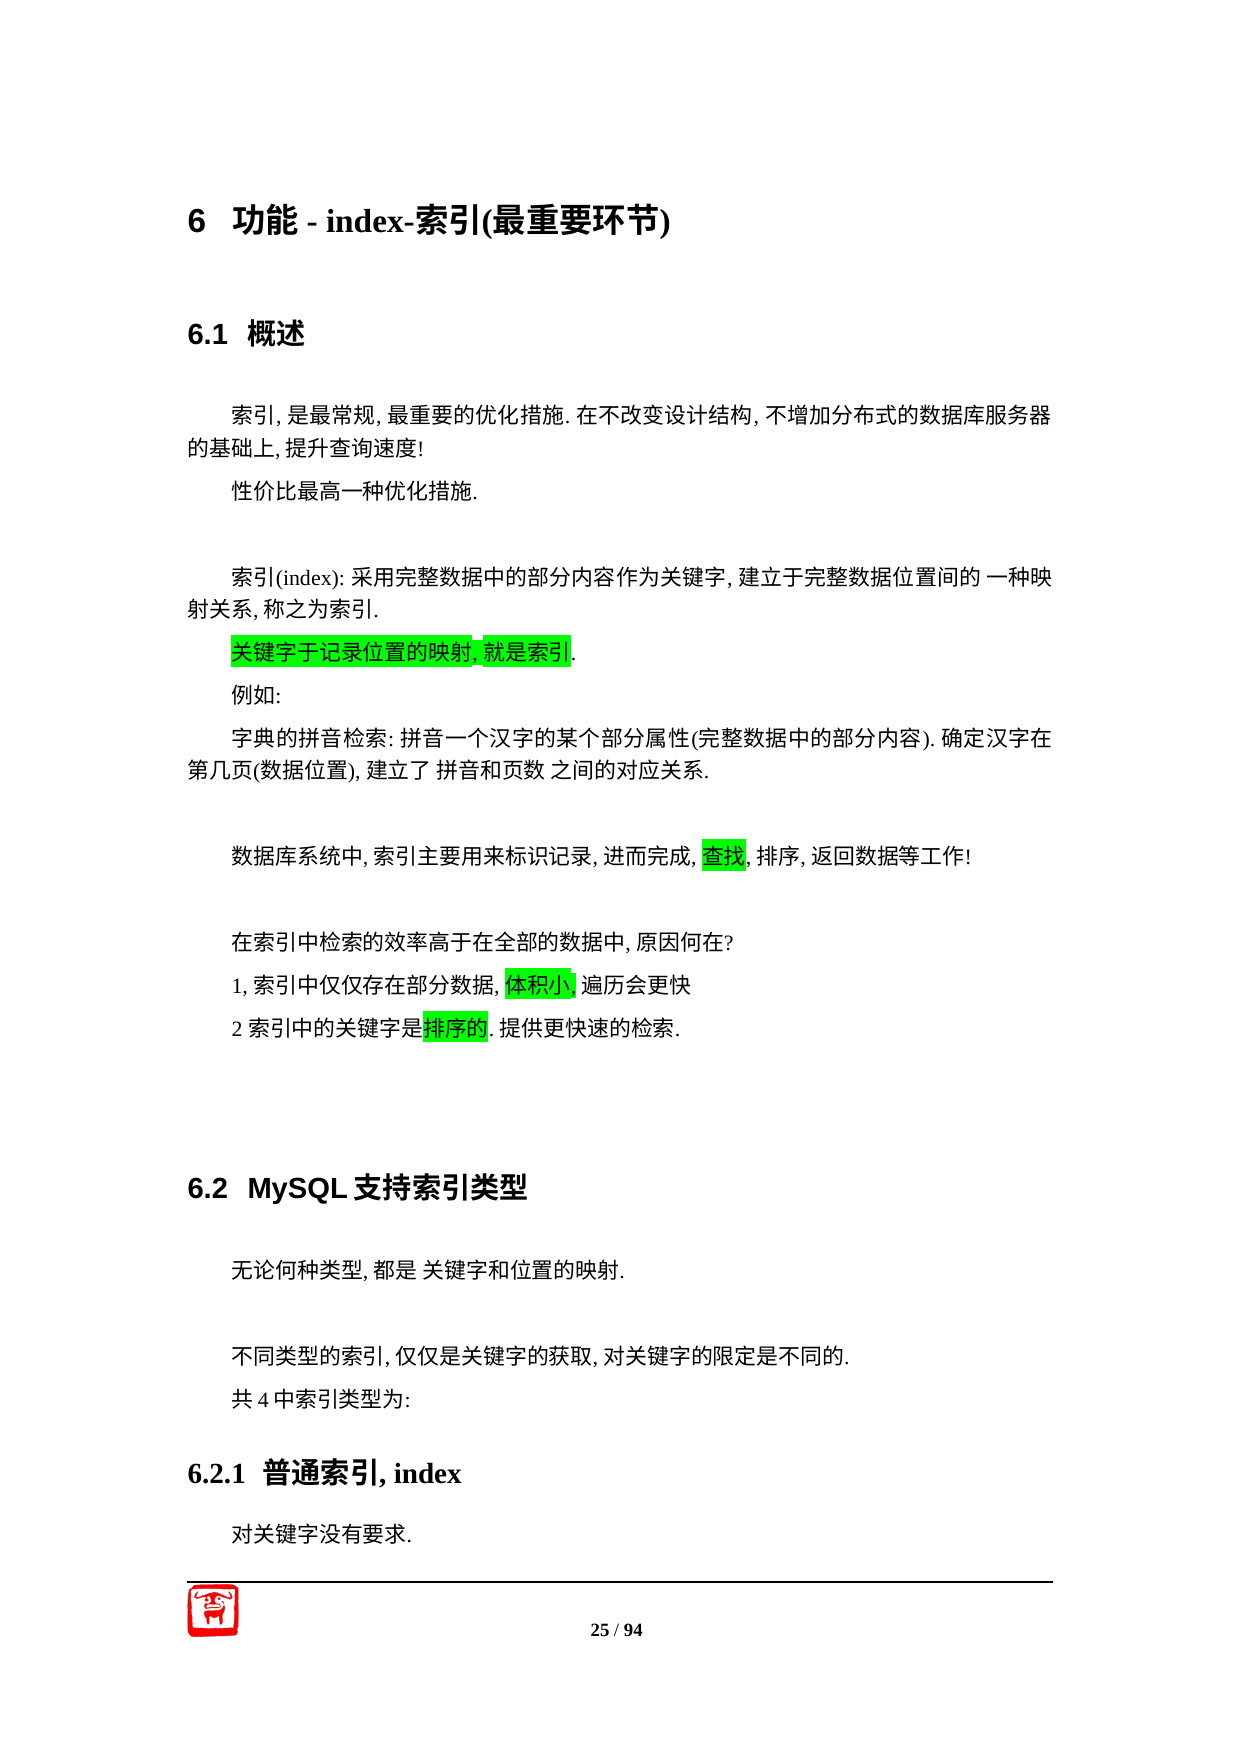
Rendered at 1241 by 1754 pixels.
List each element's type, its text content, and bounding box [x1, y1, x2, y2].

text 无论何种类型, 都是 关键字和位置的映射. [187, 1252, 1053, 1285]
text 索引, 是最常规, 最重要的优化措施. 在不改变设计结构, 不增加分布式的数据库服务器的基础上, 提升查询速度! [187, 398, 1053, 463]
subtitle 普通索引, index [187, 1439, 1053, 1504]
text 1, 索引中仅仅存在部分数据, 体积小, 遍历会更快 [187, 967, 1053, 1000]
text 索引(index): 采用完整数据中的部分内容作为关键字, 建立于完整数据位置间的 一种映射关系, 称之为索引. [187, 559, 1053, 624]
text 数据库系统中, 索引主要用来标识记录, 进而完成, 查找, 排序, 返回数据等工作! [746, 839, 1053, 871]
text 字典的拼音检索: 拼音一个汉字的某个部分属性(完整数据中的部分内容). 确定汉字在第几页(数据位置), 建立了 拼音和页数 之间的对应关系. [187, 720, 1053, 785]
picture [187, 1584, 239, 1637]
text 对关键字没有要求. [187, 1516, 1053, 1549]
subtitle 功能 - index-索引(最重要环节) [187, 185, 1053, 250]
text 共4中索引类型为: [187, 1381, 1053, 1414]
text 性价比最高一种优化措施. [187, 473, 1053, 506]
text 在索引中检索的效率高于在全部的数据中, 原因何在? [187, 924, 1053, 957]
subtitle MySQL支持索引类型 [187, 1154, 1053, 1219]
text 关键字于记录位置的映射, 就是索引. [187, 634, 1053, 667]
text 例如: [187, 677, 1053, 710]
text 2 索引中的关键字是排序的. 提供更快速的检索. [187, 1010, 1053, 1043]
text 不同类型的索引, 仅仅是关键字的获取, 对关键字的限定是不同的. [187, 1338, 1053, 1371]
text 数据库系统中, 索引主要用来标识记录, 进而完成, 查找, 排序, 返回数据等工作! [187, 839, 702, 871]
subtitle 概述 [187, 299, 1053, 364]
